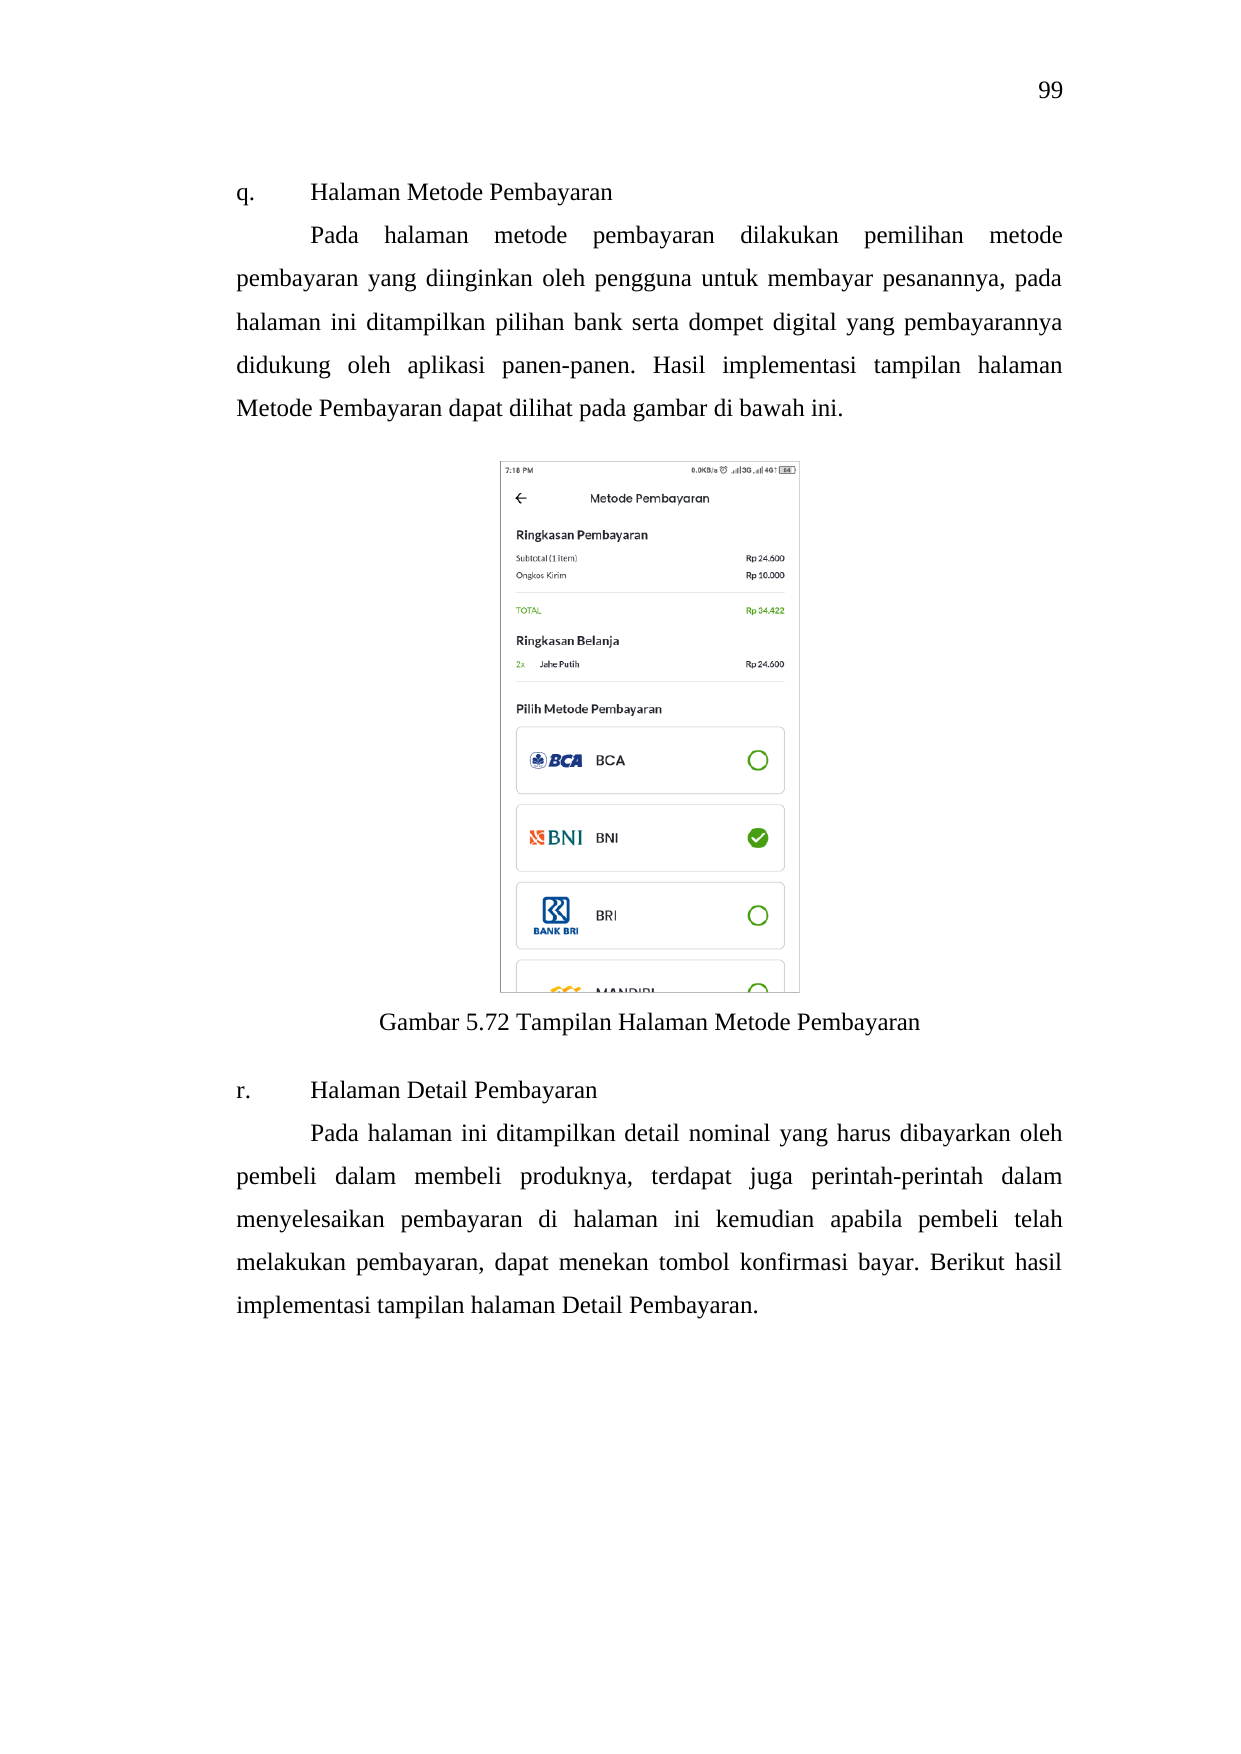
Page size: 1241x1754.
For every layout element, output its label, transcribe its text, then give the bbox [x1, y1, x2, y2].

text Pada halaman metode pembayaran dilakukan pemilihan metode pembayaran yang diinginkan oleh pengguna untuk membayar pesanannya, pada halaman ini ditampilkan pilihan bank serta dompet digital yang pembayarannya didukung oleh aplikasi panen-panen. Hasil implementasi tampilan halaman Metode Pembayaran dapat dilihat pada gambar di bawah ini. [236, 220, 1063, 422]
list Halaman Metode Pembayaran [236, 177, 1063, 206]
list Halaman Detail Pembayaran [236, 1075, 1063, 1104]
text Pada halaman ini ditampilkan detail nominal yang harus dibayarkan oleh pembeli dalam membeli produknya, terdapat juga perintah-perintah dalam menyelesaikan pembayaran di halaman ini kemudian apabila pembeli telah melakukan pembayaran, dapat menekan tombol konfirmasi bayar. Berikut hasil implementasi tampilan halaman Detail Pembayaran. [236, 1118, 1063, 1319]
picture [499, 461, 800, 993]
